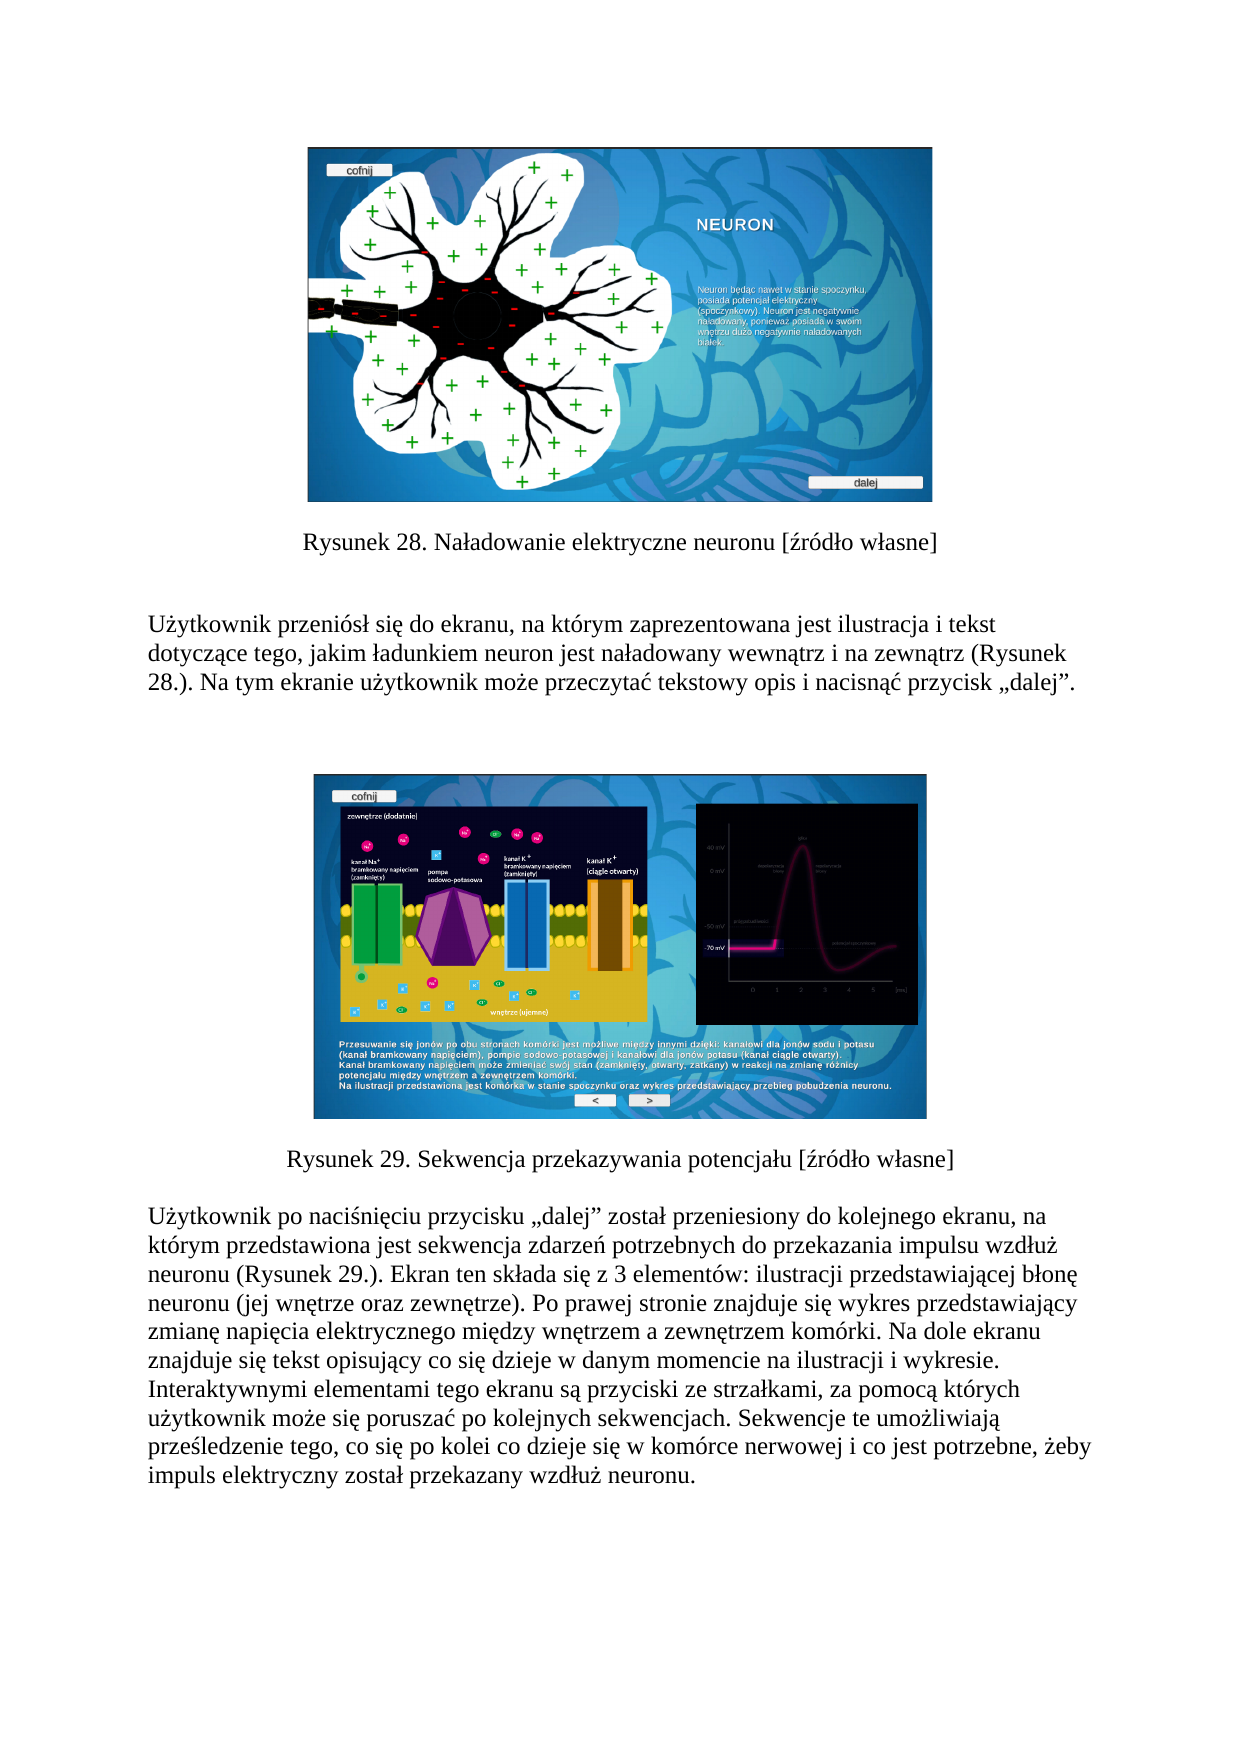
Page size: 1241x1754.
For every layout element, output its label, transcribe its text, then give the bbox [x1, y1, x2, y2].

text Użytkownik po naciśnięciu przycisku „dalej” został przeniesiony do kolejnego ekranu, na którym przedstawiona jest sekwencja zdarzeń potrzebnych do przekazania impulsu wzdłuż neuronu (Rysunek 29.). Ekran ten składa się z 3 elementów: ilustracji przedstawiającej błonę neuronu (jej wnętrze oraz zewnętrze). Po prawej stronie znajduje się wykres przedstawiający zmianę napięcia elektrycznego między wnętrzem a zewnętrzem komórki. Na dole ekranu znajduje się tekst opisujący co się dzieje w danym momencie na ilustracji i wykresie. Interaktywnymi elementami tego ekranu są przyciski ze strzałkami, za pomocą których użytkownik może się poruszać po kolejnych sekwencjach. Sekwencje te umożliwiają prześledzenie tego, co się po kolei co dzieje się w komórce nerwowej i co jest potrzebne, żeby impuls elektryczny został przekazany wzdłuż neuronu. [148, 1201, 1093, 1489]
picture [313, 774, 927, 1119]
text Rysunek 29. Sekwencja przekazywania potencjału [źródło własne] [148, 1144, 1093, 1173]
picture [307, 147, 933, 502]
text Rysunek 28. Naładowanie elektryczne neuronu [źródło własne] [148, 527, 1093, 555]
text Użytkownik przeniósł się do ekranu, na którym zaprezentowana jest ilustracja i tekst dotyczące tego, jakim ładunkiem neuron jest naładowany wewnątrz i na zewnątrz (Rysunek 28.). Na tym ekranie użytkownik może przeczytać tekstowy opis i nacisnąć przycisk „dalej”. [148, 609, 1093, 695]
